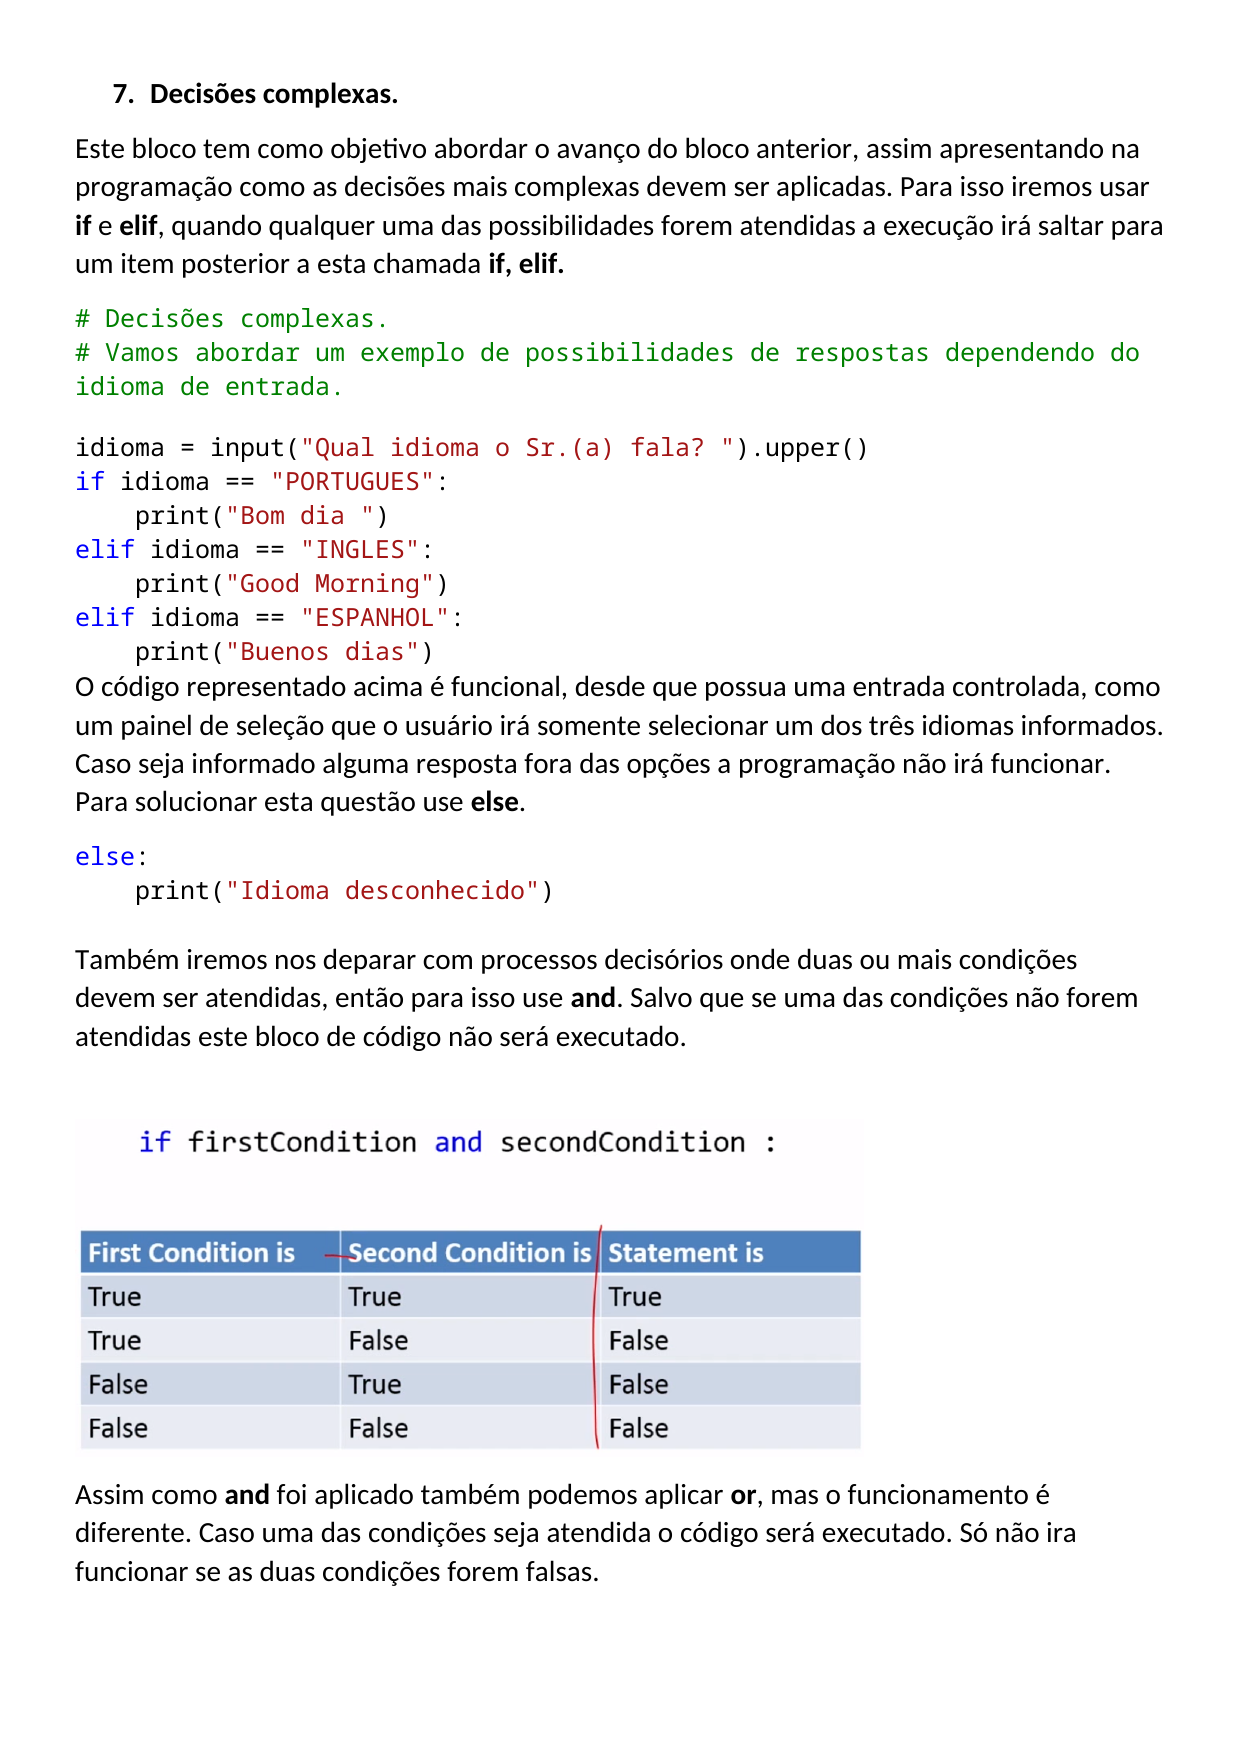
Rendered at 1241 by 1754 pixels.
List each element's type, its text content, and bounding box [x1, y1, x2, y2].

text print("Buenos dias") [75, 634, 1165, 668]
picture [75, 1119, 864, 1457]
text idioma = input("Qual idioma o Sr.(a) fala? ").upper() [75, 430, 1165, 464]
text Assim como and foi aplicado também podemos aplicar or, mas o funcionamento é diferente. Caso uma das condições seja atendida o código será executado. Só não ira funcionar se as duas condições forem falsas. [75, 1476, 1165, 1588]
text if idioma == "PORTUGUES": [75, 464, 1165, 498]
text Também iremos nos deparar com processos decisórios onde duas ou mais condições devem ser atendidas, então para isso use and. Salvo que se uma das condições não forem atendidas este bloco de código não será executado. [75, 941, 1165, 1053]
text else: [75, 838, 1165, 873]
text O código representado acima é funcional, desde que possua uma entrada controlada, como um painel de seleção que o usuário irá somente selecionar um dos três idiomas informados. Caso seja informado alguma resposta fora das opções a programação não irá funcionar. Para solucionar esta questão use else. [75, 668, 1165, 819]
text elif idioma == "ESPANHOL": [75, 600, 1165, 634]
text # Decisões complexas. [75, 301, 1165, 334]
text print("Bom dia ") [75, 498, 1165, 532]
text elif idioma == "INGLES": [75, 532, 1165, 566]
text Este bloco tem como objetivo abordar o avanço do bloco anterior, assim apresentando na programação como as decisões mais complexas devem ser aplicadas. Para isso iremos usar if e elif, quando qualquer uma das possibilidades forem atendidas a execução irá saltar para um item posterior a esta chamada if, elif. [75, 130, 1165, 281]
text print("Good Morning") [75, 566, 1165, 600]
list Decisões complexas. [112, 75, 1165, 111]
text print("Idioma desconhecido") [75, 873, 1165, 907]
text # Vamos abordar um exemplo de possibilidades de respostas dependendo do idioma de entrada. [75, 334, 1165, 403]
